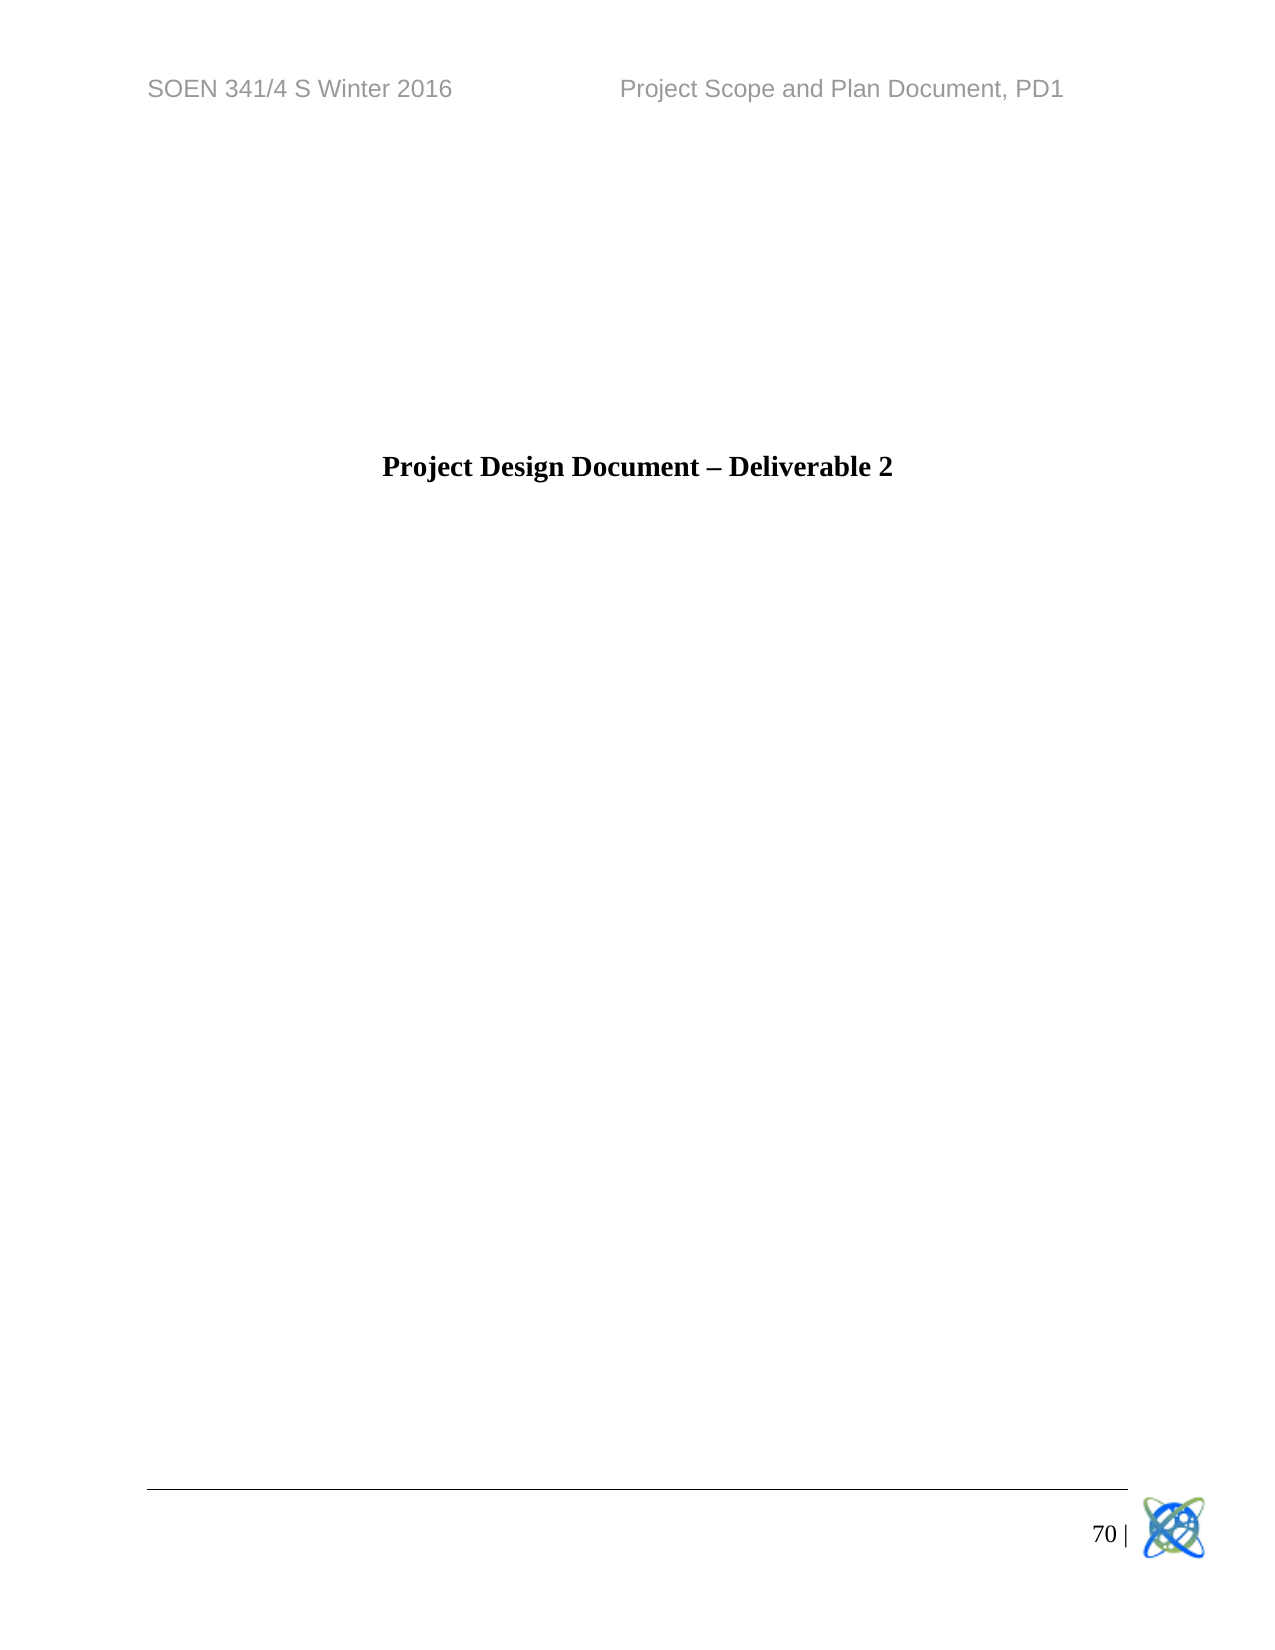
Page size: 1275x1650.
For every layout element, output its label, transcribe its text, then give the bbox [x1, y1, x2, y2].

text Project Design Document – Deliverable 2 [147, 449, 1128, 482]
picture [1123, 1490, 1224, 1566]
